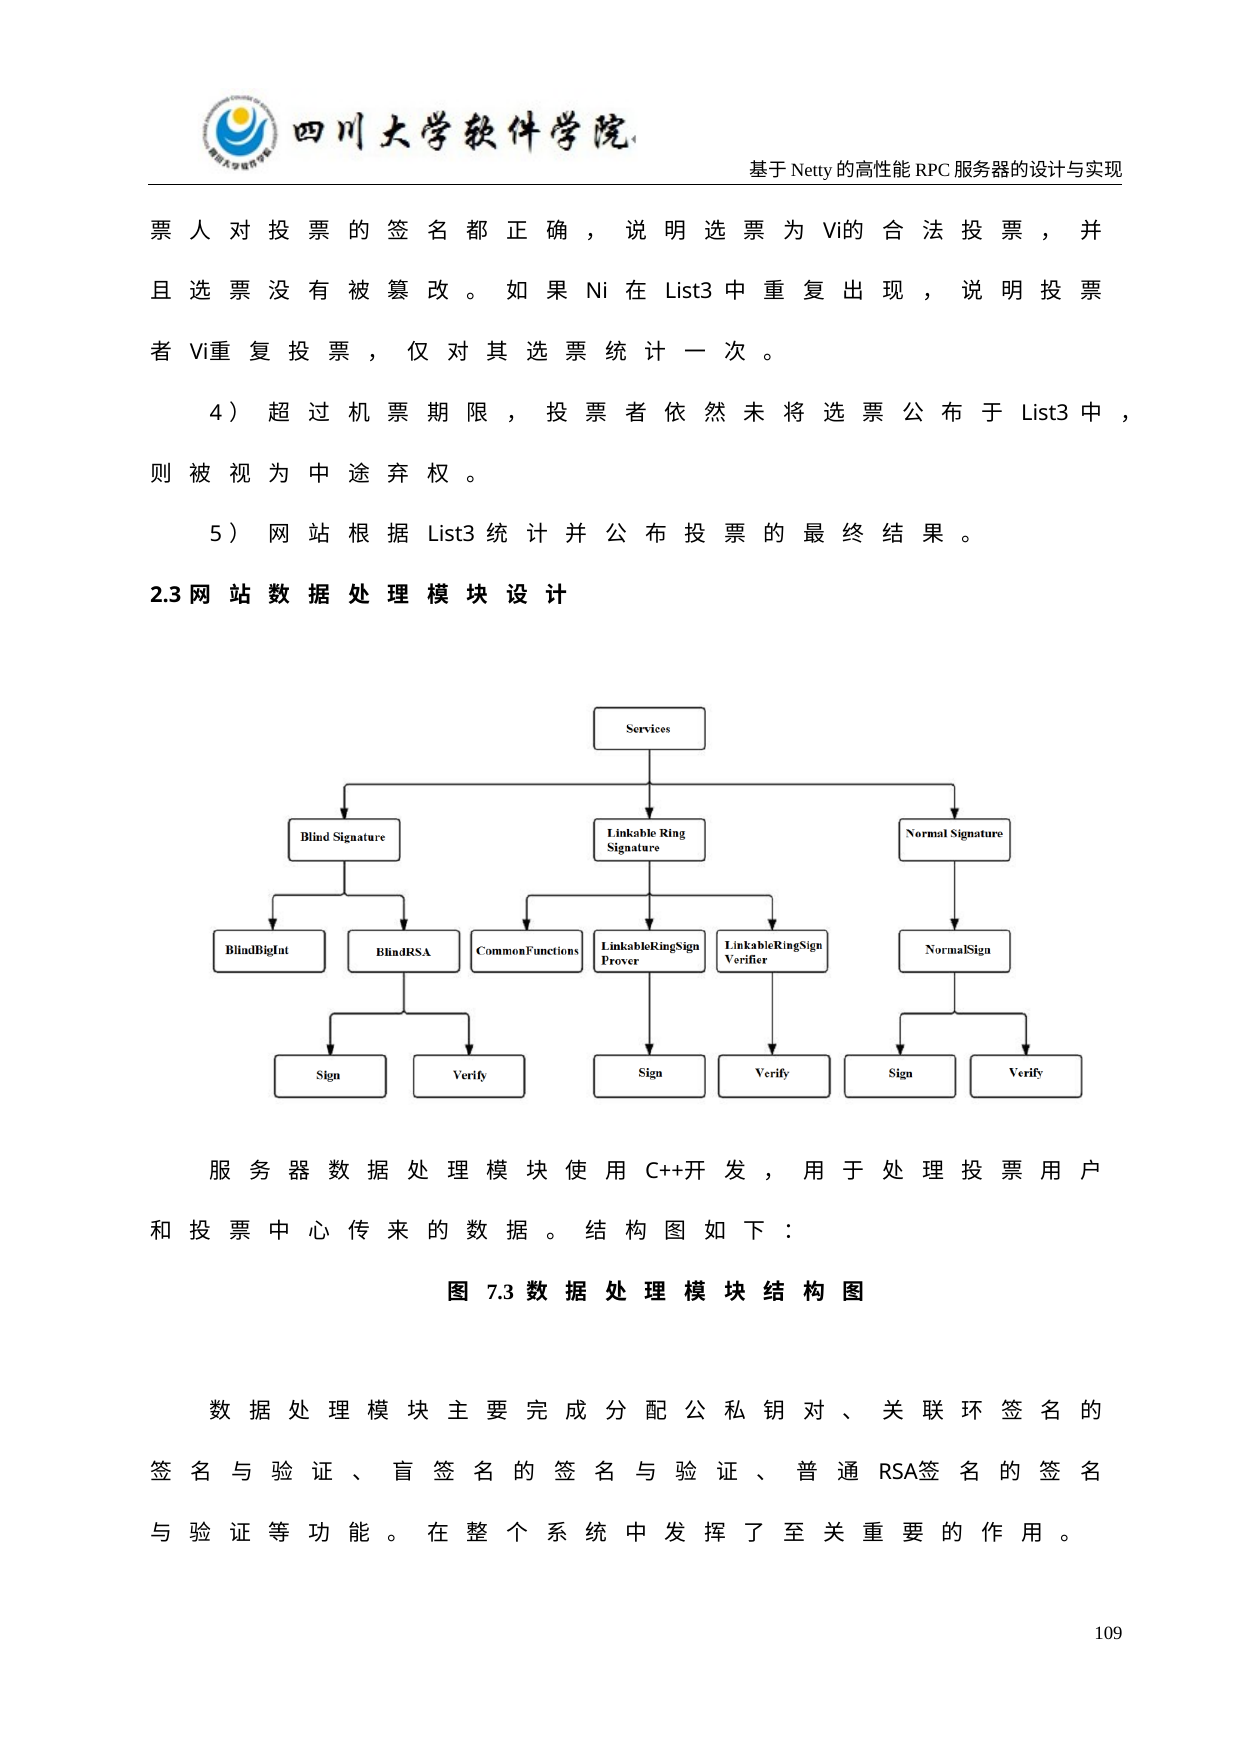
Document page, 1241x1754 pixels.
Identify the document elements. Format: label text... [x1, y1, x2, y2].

text 数据处理模块主要完成分配公私钥对、关联环签名的签名与验证、盲签名的签名与验证、普通RSA签名的签名与验证等功能。在整个系统中发挥了至关重要的作用。 [150, 1379, 1120, 1561]
text 3）Vi对选票Ei签名，然后将相关信息公布于List3中。任何人均可验证最终计票信息的正确性。若投票中心和投票人对投票的签名都正确，说明选票为Vi的合法投票，并且选票没有被篡改。如果Ni在List3中重复出现，说明投票者Vi重复投票，仅对其选票统计一次。 [150, 198, 1120, 380]
text 5）网站根据List3统计并公布投票的最终结果。 [150, 502, 1120, 562]
picture [197, 88, 639, 177]
picture [200, 675, 1107, 1123]
text 2.3 网站数据处理模块设计 [150, 562, 1120, 623]
text 4）超过机票期限，投票者依然未将选票公布于List3中，则被视为中途弃权。 [150, 380, 1120, 502]
text 图7.3 数据处理模块结构图 [150, 1259, 1120, 1320]
